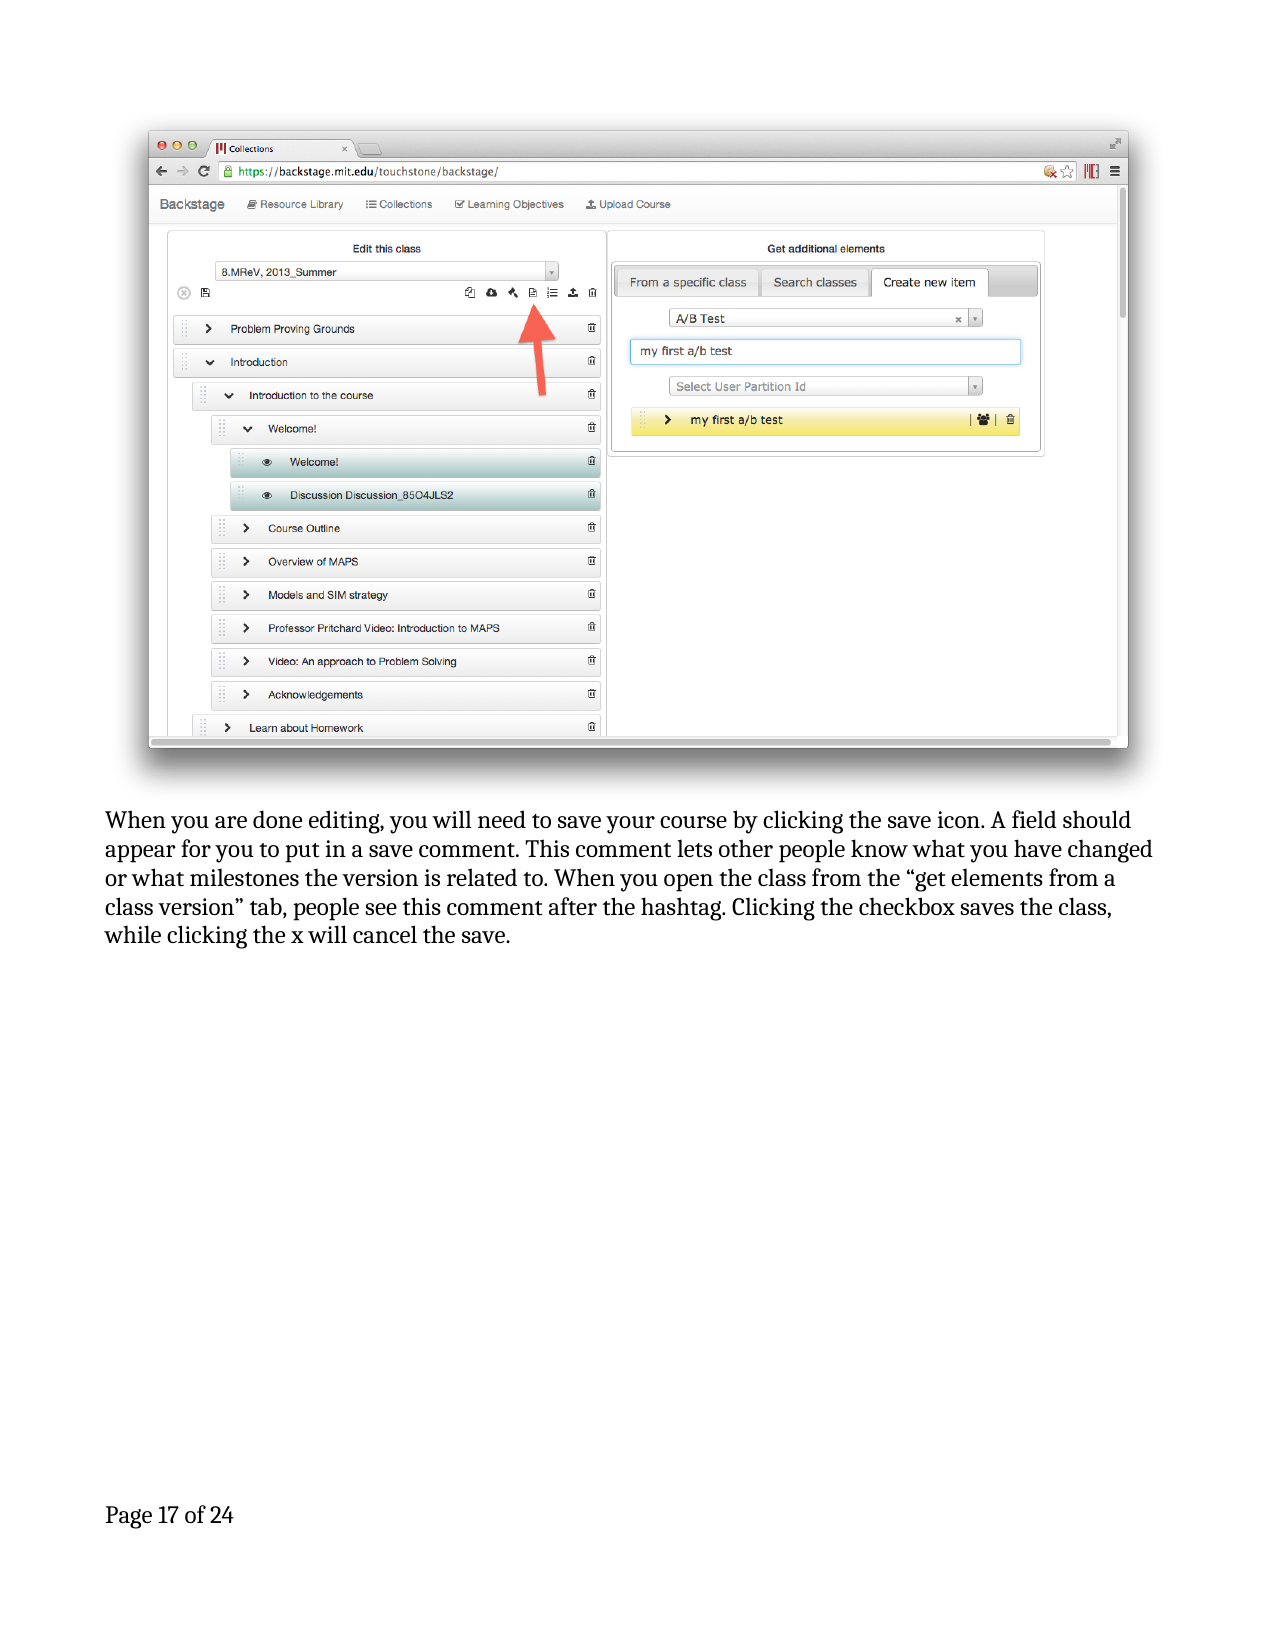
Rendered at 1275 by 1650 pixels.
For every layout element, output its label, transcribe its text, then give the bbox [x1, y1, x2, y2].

picture [105, 105, 1170, 807]
text When you are done editing, you will need to save your course by clicking the save icon. A field should appear for you to put in a save comment. This comment lets other people know what you have changed or what milestones the version is related to. When you open the class from the “get elements from a class version” tab, people see this comment after the hashtag. Clicking the checkbox saves the class, while clicking the x will cancel the save. [105, 807, 1170, 950]
